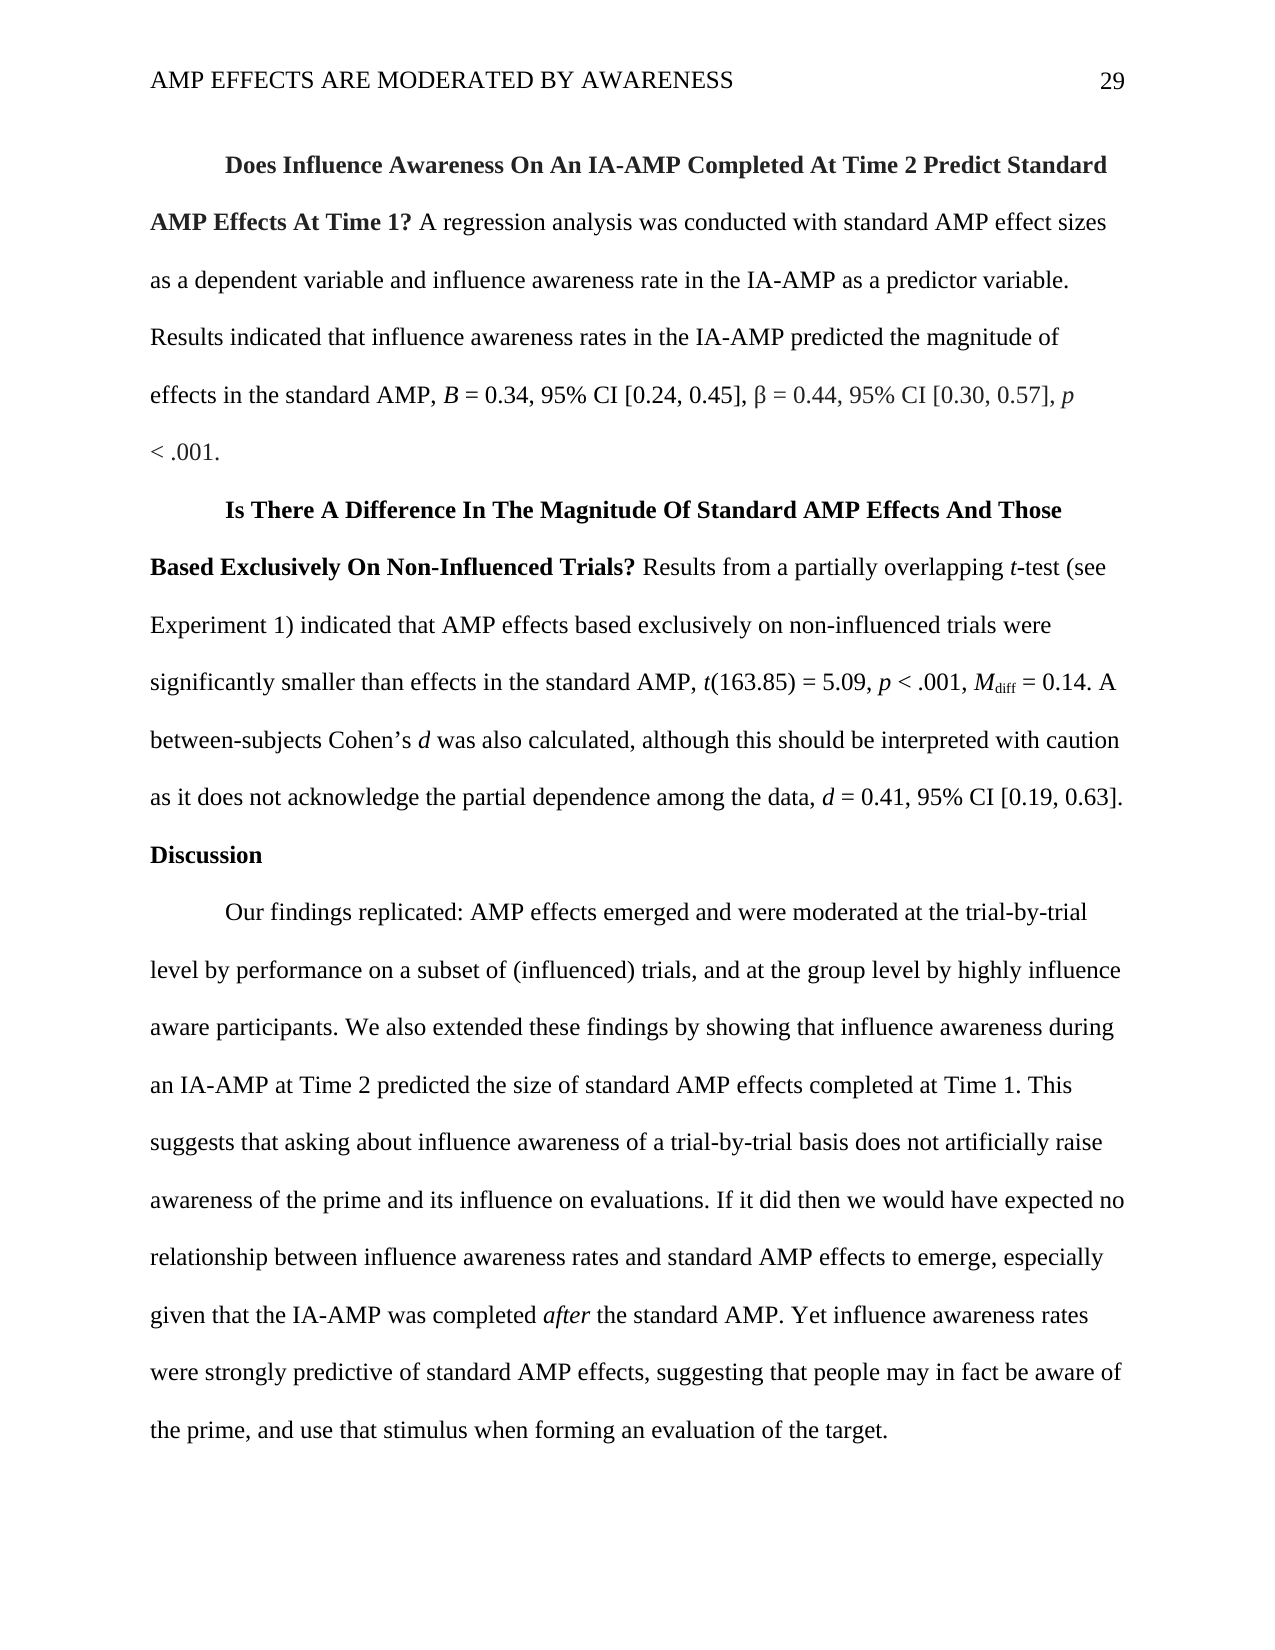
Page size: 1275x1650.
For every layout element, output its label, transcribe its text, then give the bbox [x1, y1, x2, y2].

text Our findings replicated: AMP effects emerged and were moderated at the trial-by-trial level by performance on a subset of (influenced) trials, and at the group level by highly influence aware participants. We also extended these findings by showing that influence awareness during an IA-AMP at Time 2 predicted the size of standard AMP effects completed at Time 1. This suggests that asking about influence awareness of a trial-by-trial basis does not artificially raise awareness of the prime and its influence on evaluations. If it did then we would have expected no relationship between influence awareness rates and standard AMP effects to emerge, especially given that the IA-AMP was completed after the standard AMP. Yet influence awareness rates were strongly predictive of standard AMP effects, suggesting that people may in fact be aware of the prime, and use that stimulus when forming an evaluation of the target. [150, 897, 1125, 1444]
text Is There A Difference In The Magnitude Of Standard AMP Effects And Those Based Exclusively On Non-Influenced Trials? Results from a partially overlapping t-test (see Experiment 1) indicated that AMP effects based exclusively on non-influenced trials were significantly smaller than effects in the standard AMP, t(163.85) = 5.09, p < .001, Mdiff = 0.14. A between-subjects Cohen’s d was also calculated, although this should be interpreted with caution as it does not acknowledge the partial dependence among the data, d = 0.41, 95% CI [0.19, 0.63]. [150, 495, 1125, 811]
text Does Influence Awareness On An IA-AMP Completed At Time 2 Predict Standard AMP Effects At Time 1? A regression analysis was conducted with standard AMP effect sizes as a dependent variable and influence awareness rate in the IA-AMP as a predictor variable. Results indicated that influence awareness rates in the IA-AMP predicted the magnitude of effects in the standard AMP, B = 0.34, 95% CI [0.24, 0.45], β = 0.44, 95% CI [0.30, 0.57], p < .001. [150, 150, 1125, 466]
subtitle Discussion [150, 840, 1125, 869]
